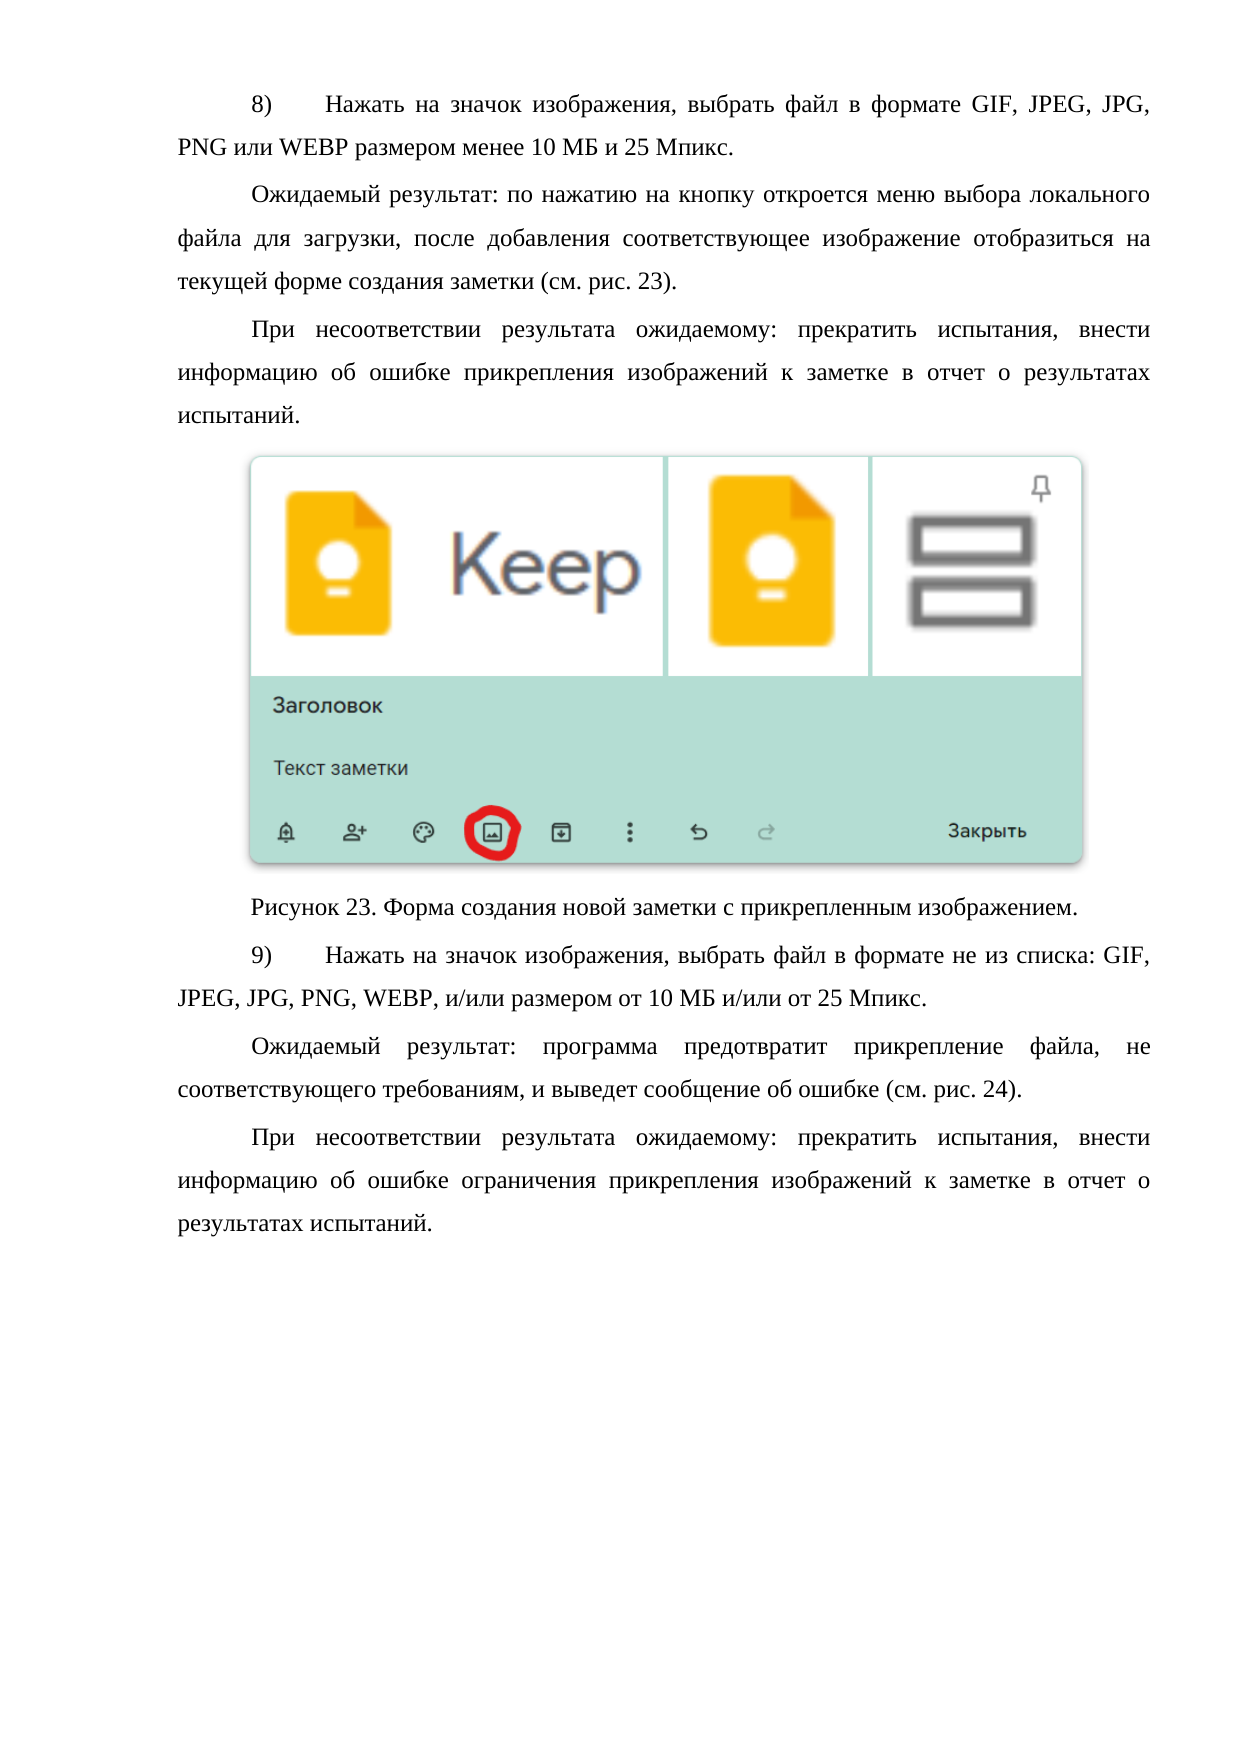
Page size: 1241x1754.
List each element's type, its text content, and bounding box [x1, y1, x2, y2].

picture [239, 447, 1090, 874]
text Рисунок 23. Форма создания новой заметки с прикрепленным изображением. [177, 892, 1152, 921]
list Нажать на значок изображения, выбрать файл в формате GIF, JPEG, JPG, PNG или WEBP размером менее 10 МБ и 25 Мпикс. [177, 89, 1152, 161]
text Ожидаемый результат: программа предотвратит прикрепление файла, не соответствующего требованиям, и выведет сообщение об ошибке (см. рис. 24). [177, 1031, 1152, 1103]
text При несоответствии результата ожидаемому: прекратить испытания, внести информацию об ошибке ограничения прикрепления изображений к заметке в отчет о результатах испытаний. [177, 1122, 1152, 1237]
text При несоответствии результата ожидаемому: прекратить испытания, внести информацию об ошибке прикрепления изображений к заметке в отчет о результатах испытаний. [177, 314, 1152, 429]
text Ожидаемый результат: по нажатию на кнопку откроется меню выбора локального файла для загрузки, после добавления соответствующее изображение отобразиться на текущей форме создания заметки (см. рис. 23). [177, 179, 1152, 294]
list Нажать на значок изображения, выбрать файл в формате не из списка: GIF, JPEG, JPG, PNG, WEBP, и/или размером от 10 МБ и/или от 25 Мпикс. [177, 940, 1152, 1012]
